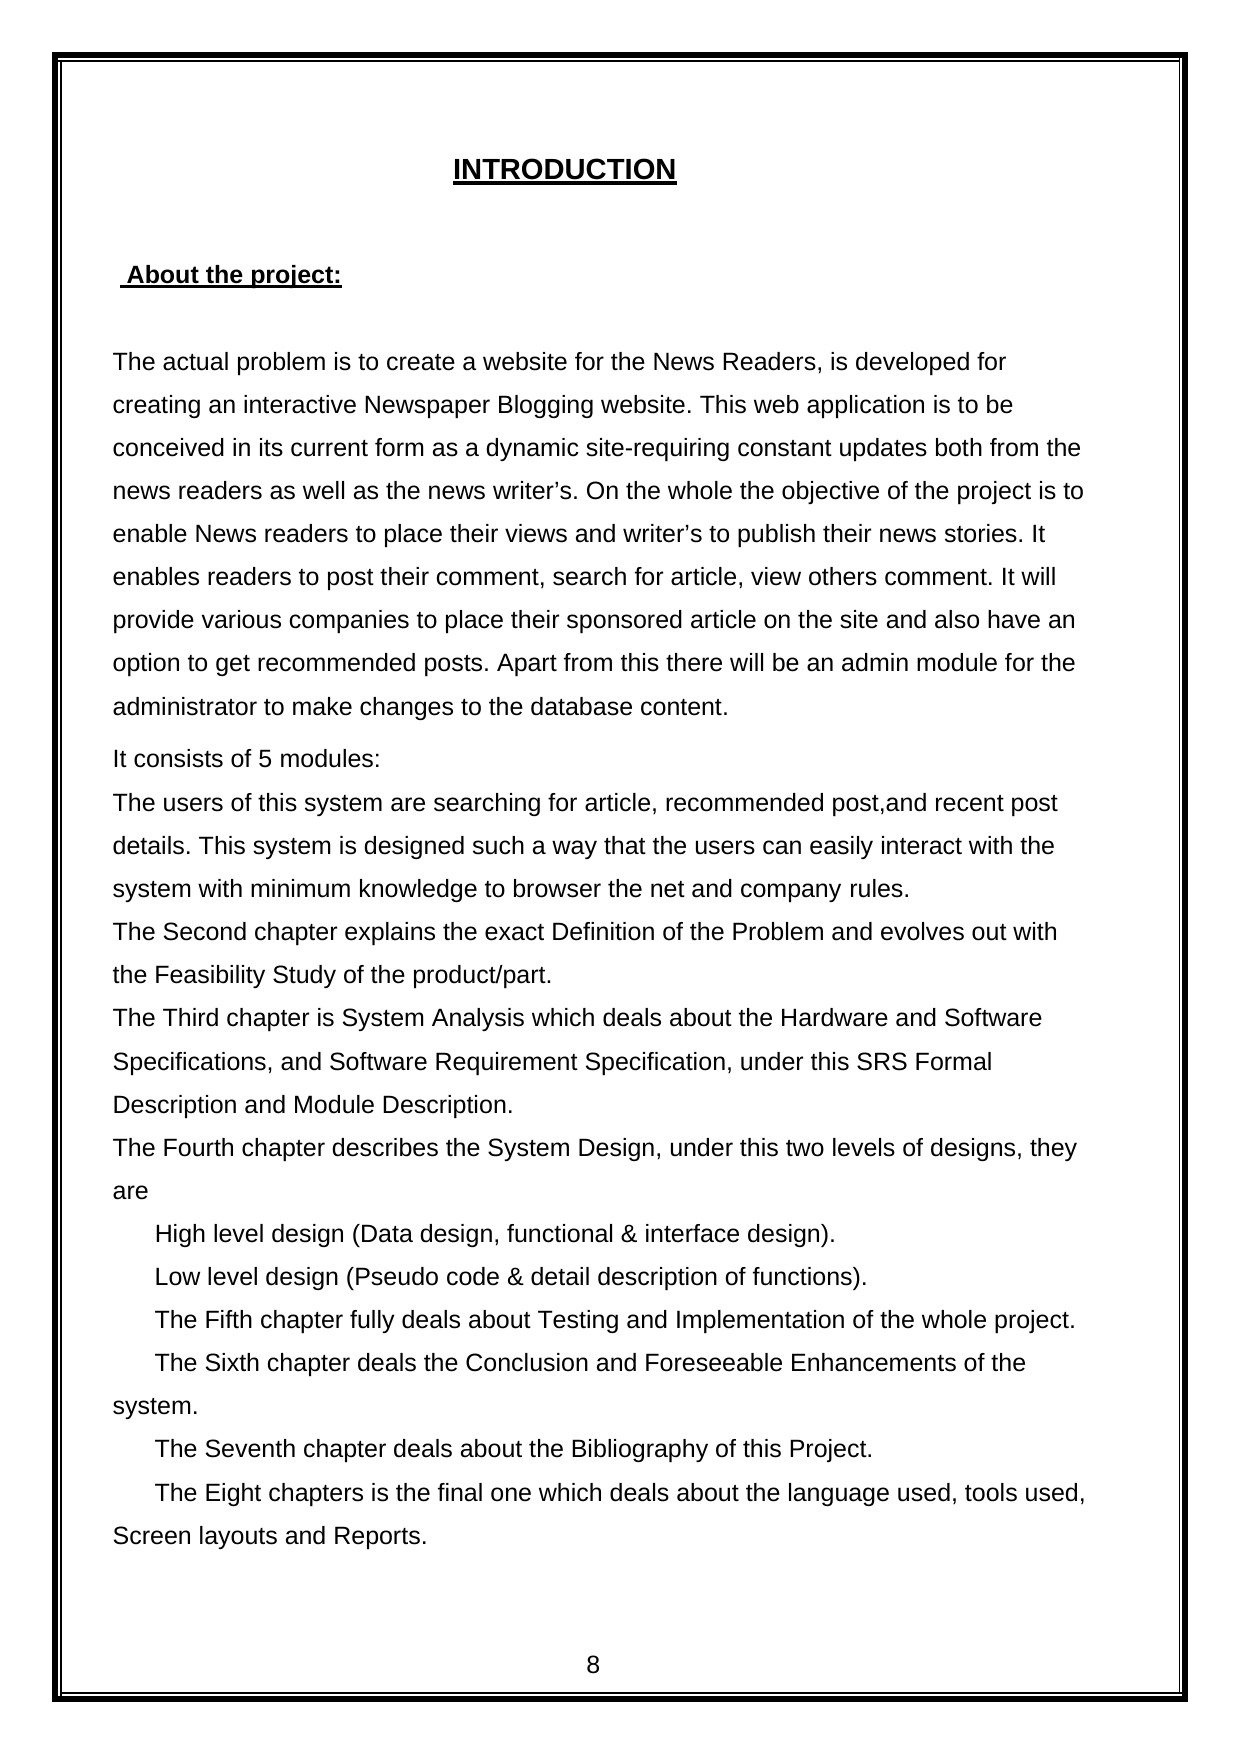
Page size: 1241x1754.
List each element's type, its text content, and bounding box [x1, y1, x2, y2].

text The Sixth chapter deals the Conclusion and Foreseeable Enhancements of the system. [112, 1348, 1088, 1420]
subtitle About the project: [119, 260, 346, 289]
text The users of this system are searching for article, recommended post,and recent post details. This system is designed such a way that the users can easily interact with the system with minimum knowledge to browser the net and company rules. [112, 788, 1088, 903]
text INTRODUCTION [453, 152, 1179, 186]
text High level design (Data design, functional & interface design). Low level design (Pseudo code & detail description of functions). [154, 1219, 880, 1291]
text The Third chapter is System Analysis which deals about the Hardware and Software Specifications, and Software Requirement Specification, under this SRS Formal Description and Module Description. [112, 1003, 1087, 1118]
text The Second chapter explains the exact Definition of the Problem and evolves out with the Feasibility Study of the product/part. [112, 917, 1087, 989]
text The Seventh chapter deals about the Bibliography of this Project. [154, 1434, 1179, 1463]
text The Eight chapters is the final one which deals about the language used, tools used, Screen layouts and Reports. [112, 1477, 1088, 1549]
text It consists of 5 modules: [112, 744, 1088, 773]
text The actual problem is to create a website for the News Readers, is developed for creating an interactive Newspaper Blogging website. This web application is to be conceived in its current form as a dynamic site-requiring constant updates both from the news readers as well as the news writer’s. On the whole the objective of the project is to enable News readers to place their views and writer’s to publish their news stories. It enables readers to post their comment, search for article, view others comment. It will provide various companies to place their sponsored article on the site and also have an option to get recommended posts. Apart from this there will be an admin module for the administrator to make changes to the database content. [112, 347, 1088, 720]
text The Fourth chapter describes the System Design, under this two levels of designs, they are [112, 1133, 1087, 1204]
text The Fifth chapter fully deals about Testing and Implementation of the whole project. [154, 1306, 1179, 1334]
